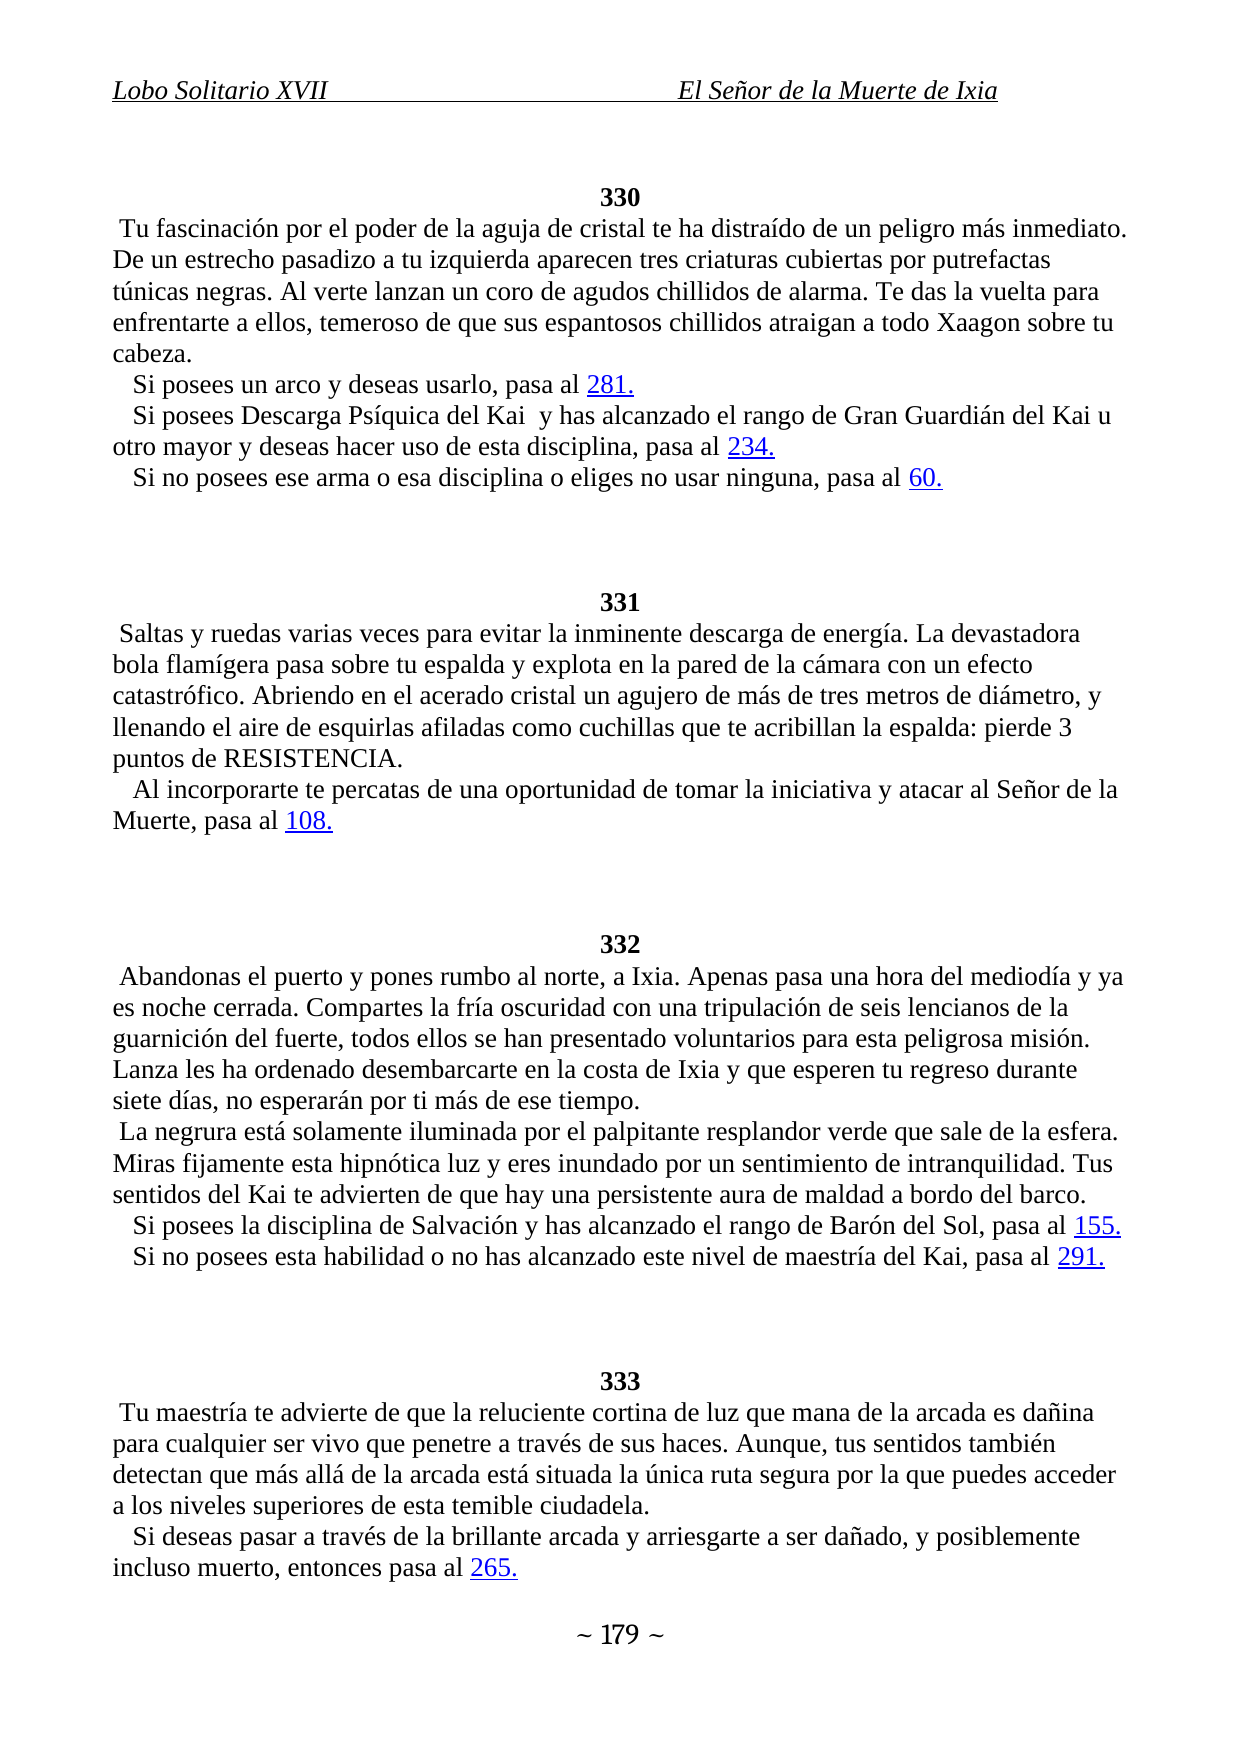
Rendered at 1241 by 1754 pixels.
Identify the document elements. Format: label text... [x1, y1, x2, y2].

text Tu fascinación por el poder de la aguja de cristal te ha distraído de un peligro más inmediato. De un estrecho pasadizo a tu izquierda aparecen tres criaturas cubiertas por putrefactas túnicas negras. Al verte lanzan un coro de agudos chillidos de alarma. Te das la vuelta para enfrentarte a ellos, temeroso de que sus espantosos chillidos atraigan a todo Xaagon sobre tu cabeza. [112, 212, 1128, 368]
text Abandonas el puerto y pones rumbo al norte, a Ixia. Apenas pasa una hora del mediodía y ya es noche cerrada. Compartes la fría oscuridad con una tripulación de seis lencianos de la guarnición del fuerte, todos ellos se han presentado voluntarios para esta peligrosa misión. Lanza les ha ordenado desembarcarte en la costa de Ixia y que esperen tu regreso durante siete días, no esperarán por ti más de ese tiempo. [112, 960, 1128, 1116]
text 332 [112, 929, 1128, 960]
text Al incorporarte te percatas de una oportunidad de tomar la iniciativa y atacar al Señor de la Muerte, pasa al 108. [112, 773, 1128, 835]
text Saltas y ruedas varias veces para evitar la inminente descarga de energía. La devastadora bola flamígera pasa sobre tu espalda y explota en la pared de la cámara con un efecto catastrófico. Abriendo en el acerado cristal un agujero de más de tres metros de diámetro, y llenando el aire de esquirlas afiladas como cuchillas que te acribillan la espalda: pierde 3 puntos de RESISTENCIA. [112, 617, 1128, 773]
text Si no posees ese arma o esa disciplina o eliges no usar ninguna, pasa al 60. [112, 461, 1128, 493]
text 331 [112, 586, 1128, 617]
text La negrura está solamente iluminada por el palpitante resplandor verde que sale de la esfera. Miras fijamente esta hipnótica luz y eres inundado por un sentimiento de intranquilidad. Tus sentidos del Kai te advierten de que hay una persistente aura de maldad a bordo del barco. [112, 1116, 1128, 1209]
text Si deseas pasar a través de la brillante arcada y arriesgarte a ser dañado, y posiblemente incluso muerto, entonces pasa al 265. [112, 1520, 1128, 1583]
text Tu maestría te advierte de que la reluciente cortina de luz que mana de la arcada es dañina para cualquier ser vivo que penetre a través de sus haces. Aunque, tus sentidos también detectan que más allá de la arcada está situada la única ruta segura por la que puedes acceder a los niveles superiores de esta temible ciudadela. [112, 1396, 1128, 1520]
text 330 [112, 181, 1128, 212]
text 333 [112, 1365, 1128, 1396]
text Si posees Descarga Psíquica del Kai y has alcanzado el rango de Gran Guardián del Kai u otro mayor y deseas hacer uso de esta disciplina, pasa al 234. [112, 399, 1128, 461]
text Si no posees esta habilidad o no has alcanzado este nivel de maestría del Kai, pasa al 291. [112, 1240, 1128, 1271]
text Si posees un arco y deseas usarlo, pasa al 281. [112, 368, 1128, 399]
text Si posees la disciplina de Salvación y has alcanzado el rango de Barón del Sol, pasa al 155. [112, 1209, 1128, 1240]
